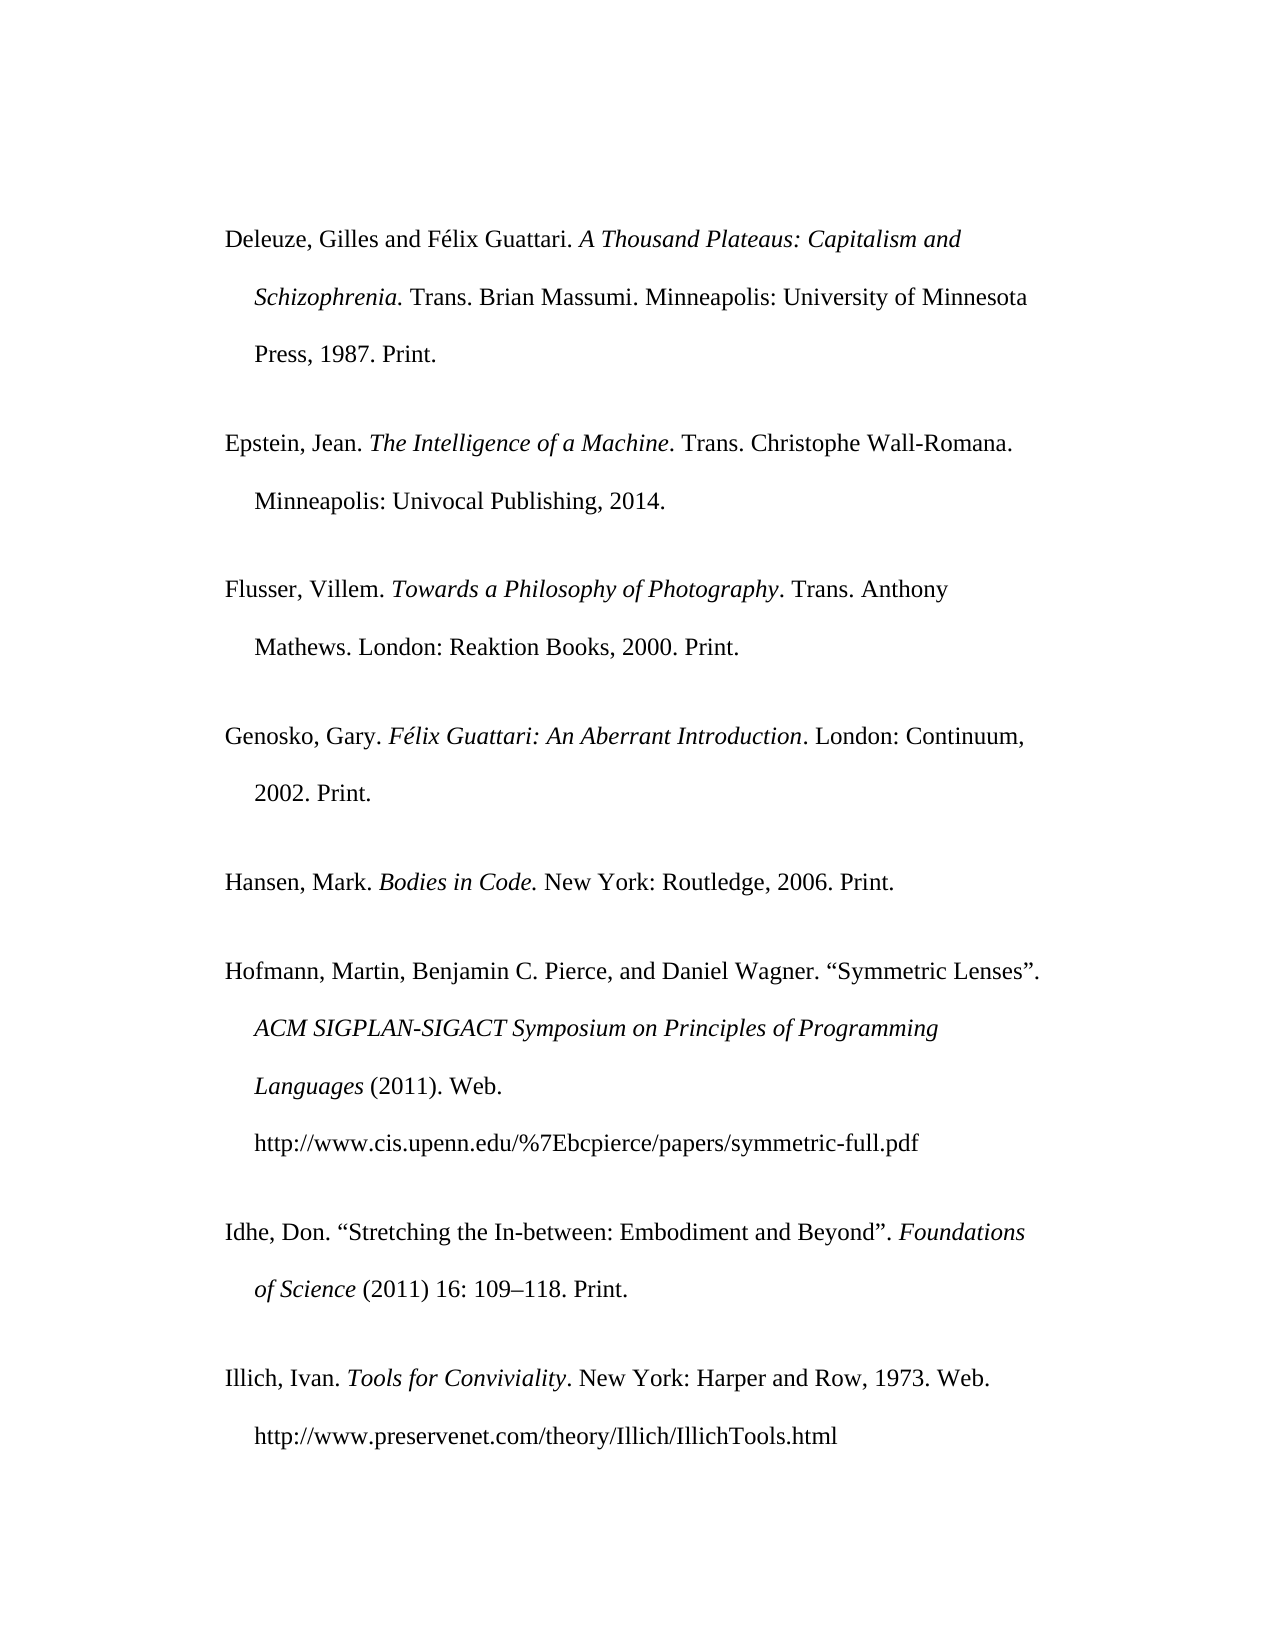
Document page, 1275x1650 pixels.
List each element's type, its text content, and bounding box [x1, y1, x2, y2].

text Genosko, Gary. Félix Guattari: An Aberrant Introduction. London: Continuum, 2002. Print. [224, 721, 1051, 807]
text Deleuze, Gilles and Félix Guattari. A Thousand Plateaus: Capitalism and Schizophrenia. Trans. Brian Massumi. Minneapolis: University of Minnesota Press, 1987. Print. [224, 224, 1051, 368]
text Hofmann, Martin, Benjamin C. Pierce, and Daniel Wagner. “Symmetric Lenses”. ACM SIGPLAN-SIGACT Symposium on Principles of Programming Languages (2011). Web. http://www.cis.upenn.edu/%7Ebcpierce/papers/symmetric-full.pdf [224, 956, 1051, 1157]
text Illich, Ivan. Tools for Conviviality. New York: Harper and Row, 1973. Web. http://www.preservenet.com/theory/Illich/IllichTools.html [224, 1363, 1051, 1449]
text Epstein, Jean. The Intelligence of a Machine. Trans. Christophe Wall-Romana. Minneapolis: Univocal Publishing, 2014. [224, 428, 1051, 514]
text Hansen, Mark. Bodies in Code. New York: Routledge, 2006. Print. [224, 867, 1051, 896]
text Flusser, Villem. Towards a Philosophy of Photography. Trans. Anthony Mathews. London: Reaktion Books, 2000. Print. [224, 574, 1051, 661]
text Idhe, Don. “Stretching the In-between: Embodiment and Beyond”. Foundations of Science (2011) 16: 109–118. Print. [224, 1217, 1051, 1303]
